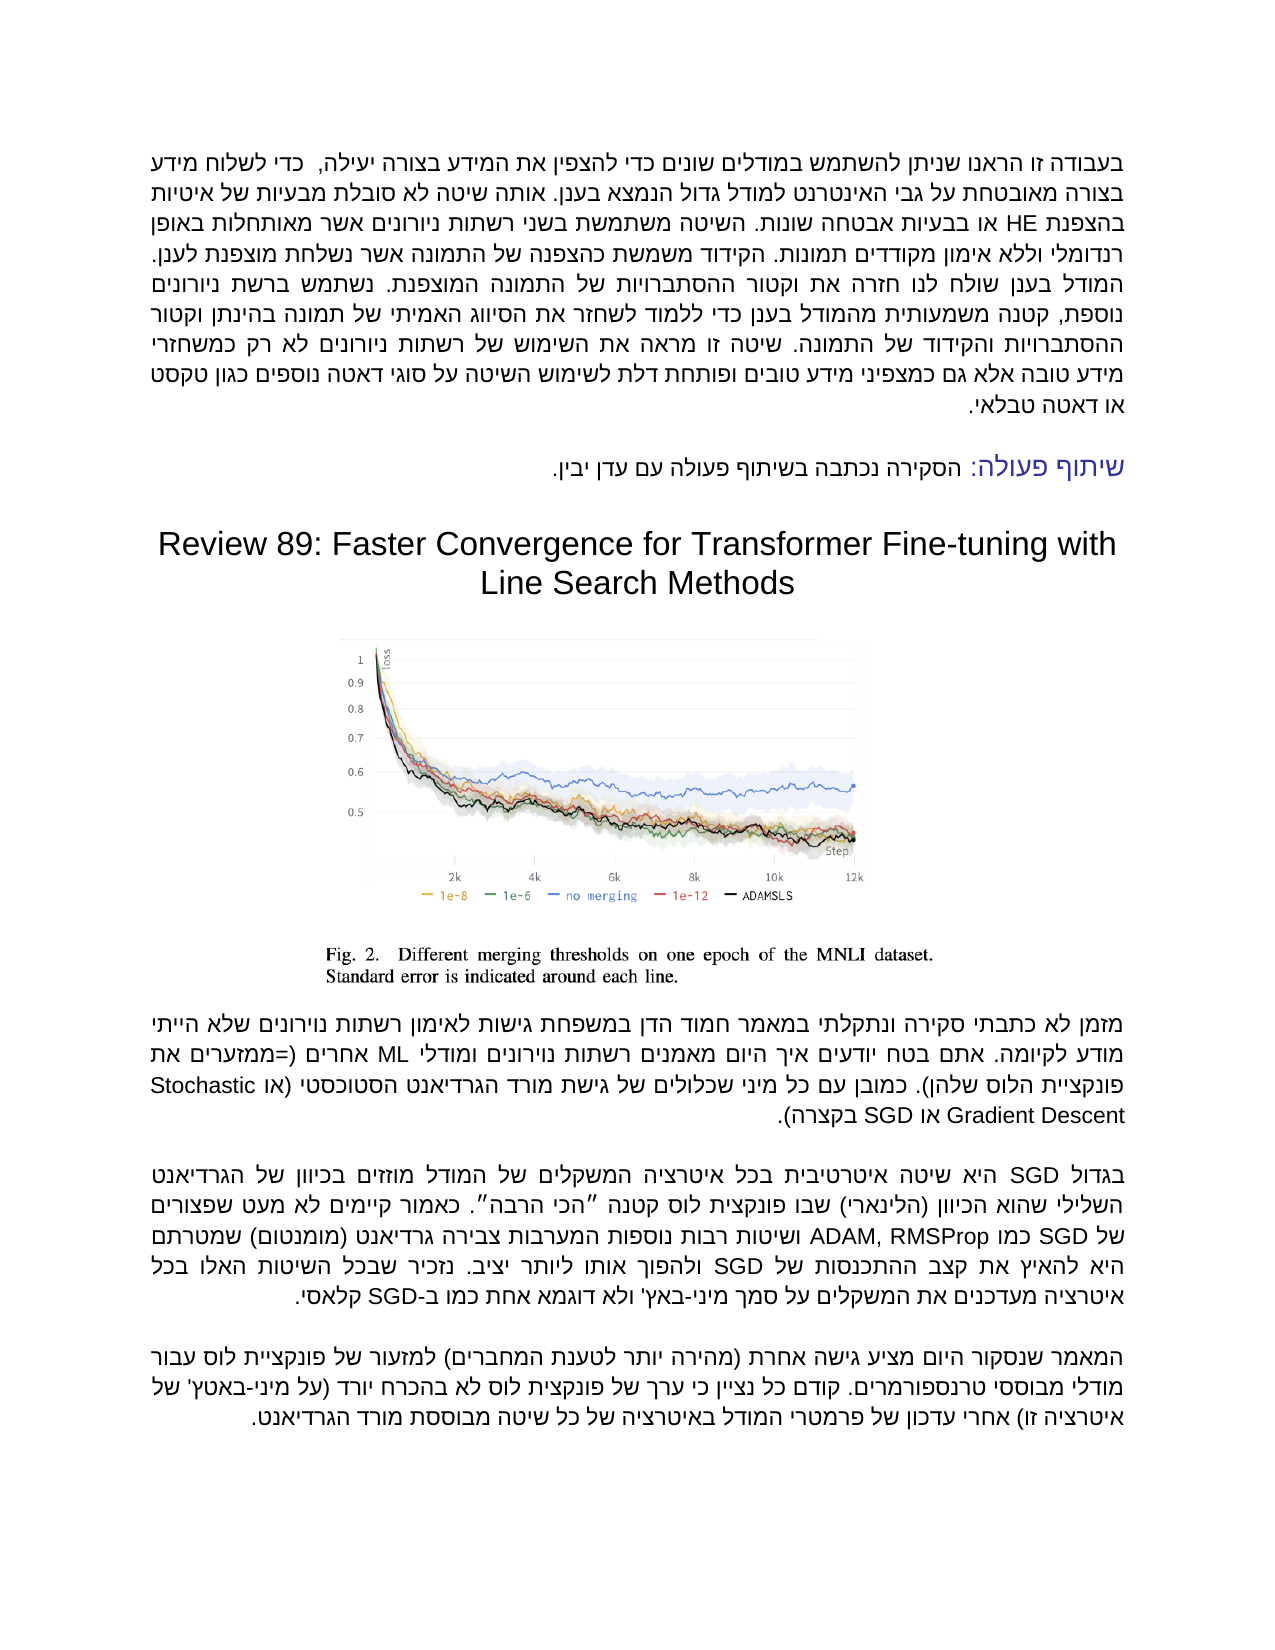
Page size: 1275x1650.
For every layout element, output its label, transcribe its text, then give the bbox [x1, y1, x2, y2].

text מזמן לא כתבתי סקירה ונתקלתי במאמר חמוד הדן במשפחת גישות לאימון רשתות נוירונים שלא הייתי מודע לקיומה. אתם בטח יודעים איך היום מאמנים רשתות נוירונים ומודלי ML אחרים (=ממזערים את פונקציית הלוס שלהן). כמובן עם כל מיני שכלולים של גישת מורד הגרדיאנט הסטוכסטי (או Stochastic Gradient Descent או SGD בקצרה). [150, 1011, 1125, 1128]
text בגדול SGD היא שיטה איטרטיבית בכל איטרציה המשקלים של המודל מוזזים בכיוון של הגרדיאנט השלילי שהוא הכיוון (הלינארי) שבו פונקצית לוס קטנה ״הכי הרבה״. כאמור קיימים לא מעט שפצורים של SGD כמו ADAM, RMSProp ושיטות רבות נוספות המערבות צבירה גרדיאנט (מומנטום) שמטרתם היא להאיץ את קצב ההתכנסות של SGD ולהפוך אותו ליותר יציב. נזכיר שבכל השיטות האלו בכל איטרציה מעדכנים את המשקלים על סמך מיני-באץ' ולא דוגמא אחת כמו ב-SGD קלאסי. [150, 1162, 1125, 1309]
text בעבודה זו הראנו שניתן להשתמש במודלים שונים כדי להצפין את המידע בצורה יעילה, כדי לשלוח מידע בצורה מאובטחת על גבי האינטרנט למודל גדול הנמצא בענן. אותה שיטה לא סובלת מבעיות של איטיות בהצפנת HE או בבעיות אבטחה שונות. השיטה משתמשת בשני רשתות ניורונים אשר מאותחלות באופן רנדומלי וללא אימון מקודדים תמונות. הקידוד משמשת כהצפנה של התמונה אשר נשלחת מוצפנת לענן. המודל בענן שולח לנו חזרה את וקטור ההסתברויות של התמונה המוצפנת. נשתמש ברשת ניורונים נוספת, קטנה משמעותית מהמודל בענן כדי ללמוד לשחזר את הסיווג האמיתי של תמונה בהינתן וקטור ההסתברויות והקידוד של התמונה. שיטה זו מראה את השימוש של רשתות ניורונים לא רק כמשחזרי מידע טובה אלא גם כמצפיני מידע טובים ופותחת דלת לשימוש השיטה על סוגי דאטה נוספים כגון טקסט או דאטה טבלאי. [150, 150, 1125, 418]
picture [326, 601, 949, 999]
text שיתוף פעולה: הסקירה נכתבה בשיתוף פעולה עם עדן יבין. [150, 451, 1125, 482]
text המאמר שנסקור היום מציע גישה אחרת (מהירה יותר לטענת המחברים) למזעור של פונקציית לוס עבור מודלי מבוססי טרנספורמרים. קודם כל נציין כי ערך של פונקצית לוס לא בהכרח יורד (על מיני-באטץ' של איטרציה זו) אחרי עדכון של פרמטרי המודל באיטרציה של כל שיטה מבוססת מורד הגרדיאנט. [150, 1343, 1125, 1430]
